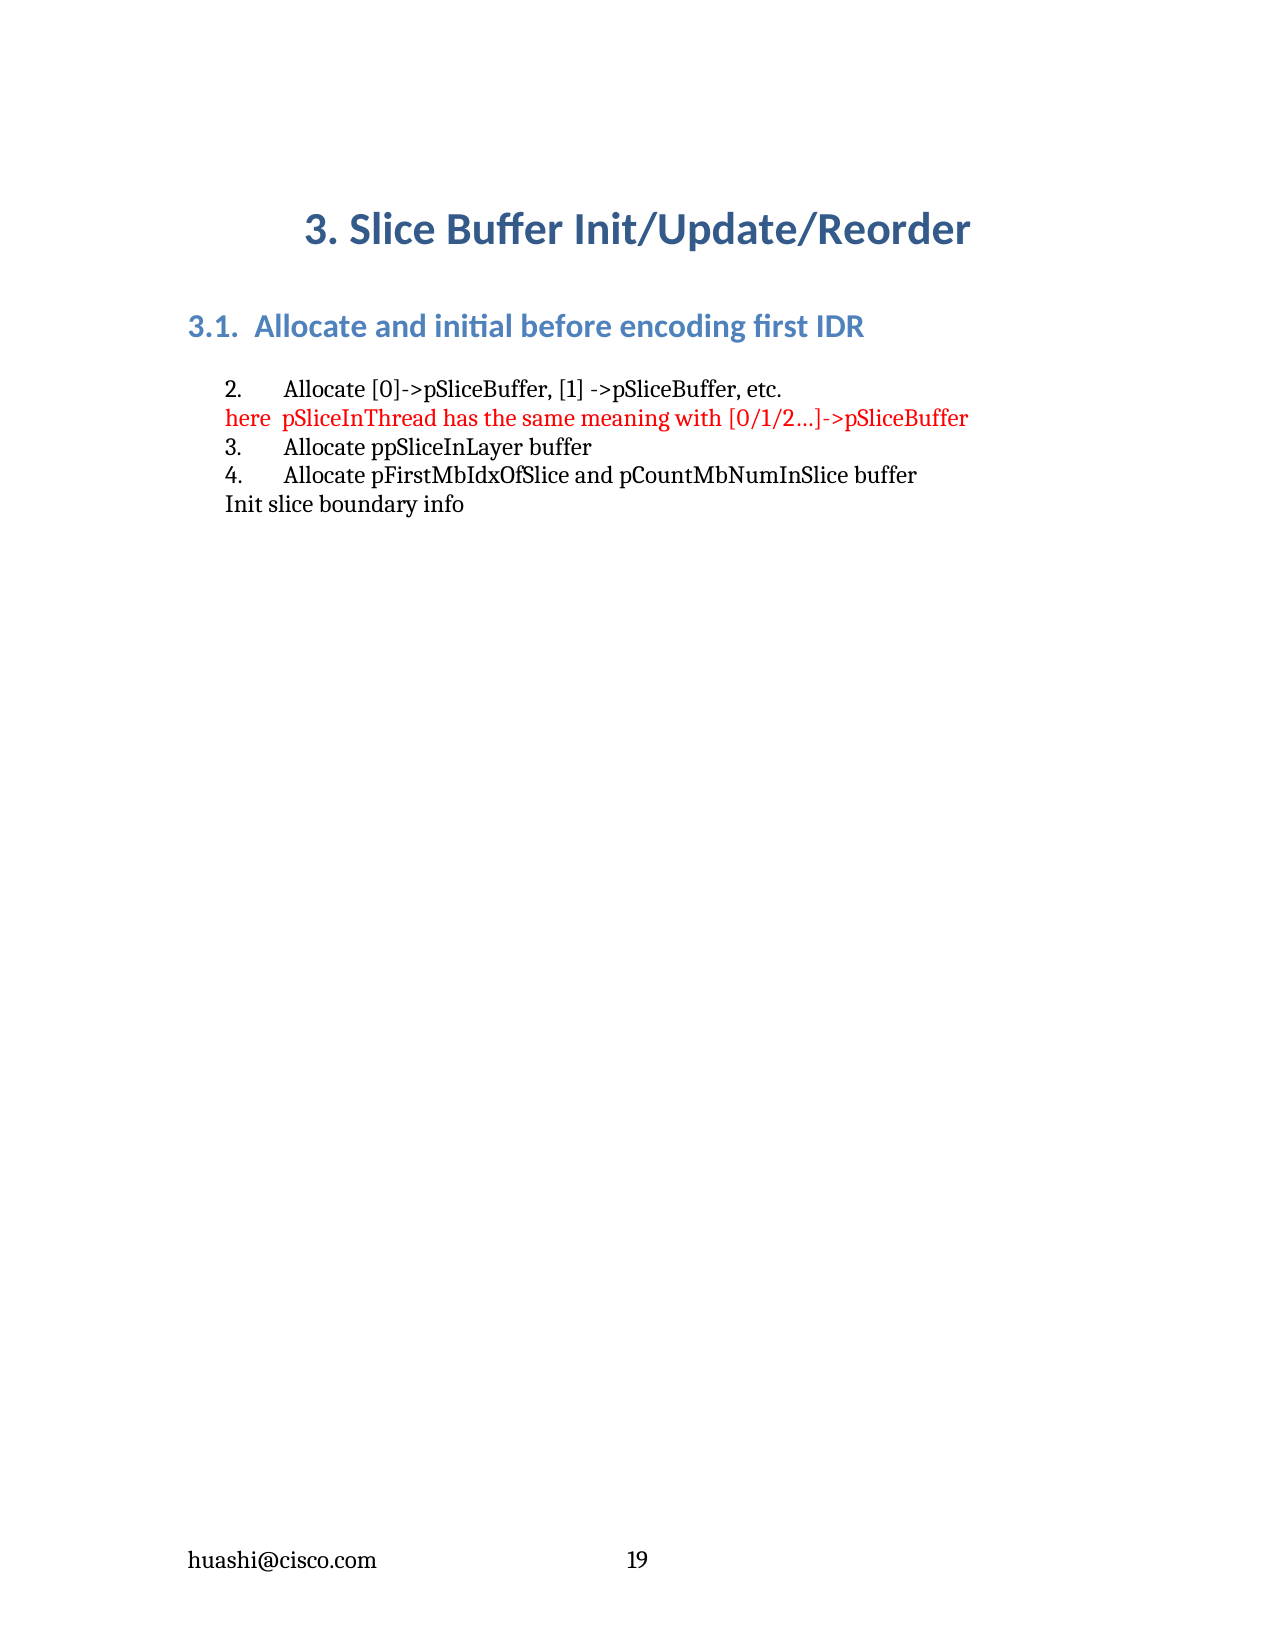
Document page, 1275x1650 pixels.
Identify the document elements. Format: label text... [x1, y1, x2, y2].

subtitle 3. Slice Buffer Init/Update/Reorder [187, 200, 1087, 256]
list here pSliceInThread has the same meaning with [0/1/2…]->pSliceBuffer [225, 404, 1087, 432]
list Init slice boundary info [225, 490, 1087, 519]
subtitle 3.1. Allocate and initial before encoding first IDR [187, 306, 1087, 346]
list Allocate pFirstMbIdxOfSlice and pCountMbNumInSlice buffer [225, 461, 1087, 490]
list Allocate ppSliceInLayer buffer [225, 432, 1087, 461]
list Allocate [0]->pSliceBuffer, [1] ->pSliceBuffer, etc. [225, 375, 1087, 404]
